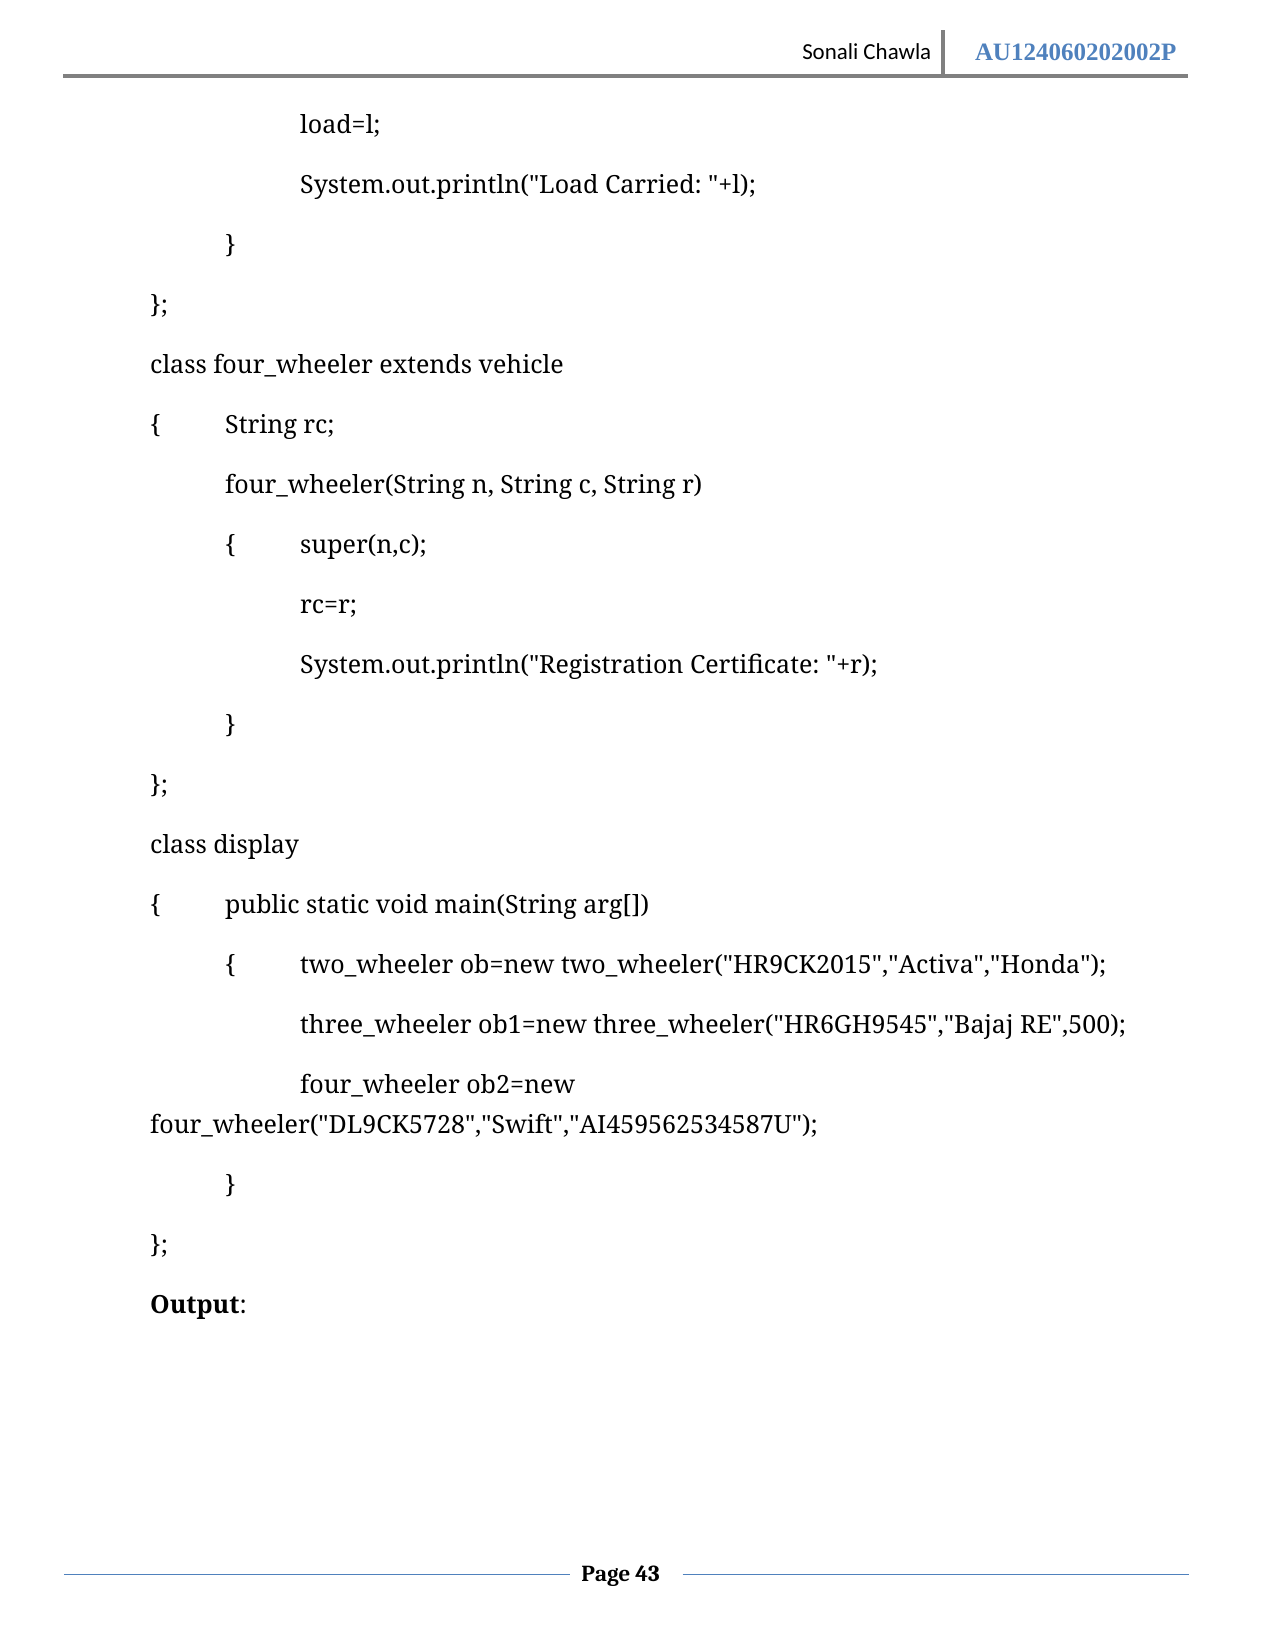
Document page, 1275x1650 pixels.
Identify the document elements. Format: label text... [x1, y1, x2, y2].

text }; [150, 287, 1200, 321]
text { String rc; [150, 407, 1200, 441]
text } [75, 1166, 1200, 1200]
text }; [150, 1226, 1200, 1260]
text four_wheeler(String n, String c, String r) [75, 467, 1200, 501]
text class four_wheeler extends vehicle [150, 347, 1200, 381]
text }; [150, 767, 1200, 801]
text class display [150, 827, 1200, 861]
text { super(n,c); [75, 527, 1200, 561]
text System.out.println("Registration Certificate: "+r); [75, 647, 1200, 681]
text Output: [150, 1286, 1200, 1320]
text System.out.println("Load Carried: "+l); [75, 167, 1200, 201]
text { public static void main(String arg[]) [150, 887, 1200, 921]
text { two_wheeler ob=new two_wheeler("HR9CK2015","Activa","Honda"); [75, 947, 1200, 981]
text four_wheeler ob2=new four_wheeler("DL9CK5728","Swift","AI459562534587U"); [75, 1067, 1200, 1140]
text } [75, 707, 1200, 741]
text } [75, 227, 1200, 261]
text load=l; [75, 107, 1200, 141]
text rc=r; [75, 587, 1200, 621]
text three_wheeler ob1=new three_wheeler("HR6GH9545","Bajaj RE",500); [75, 1007, 1200, 1041]
